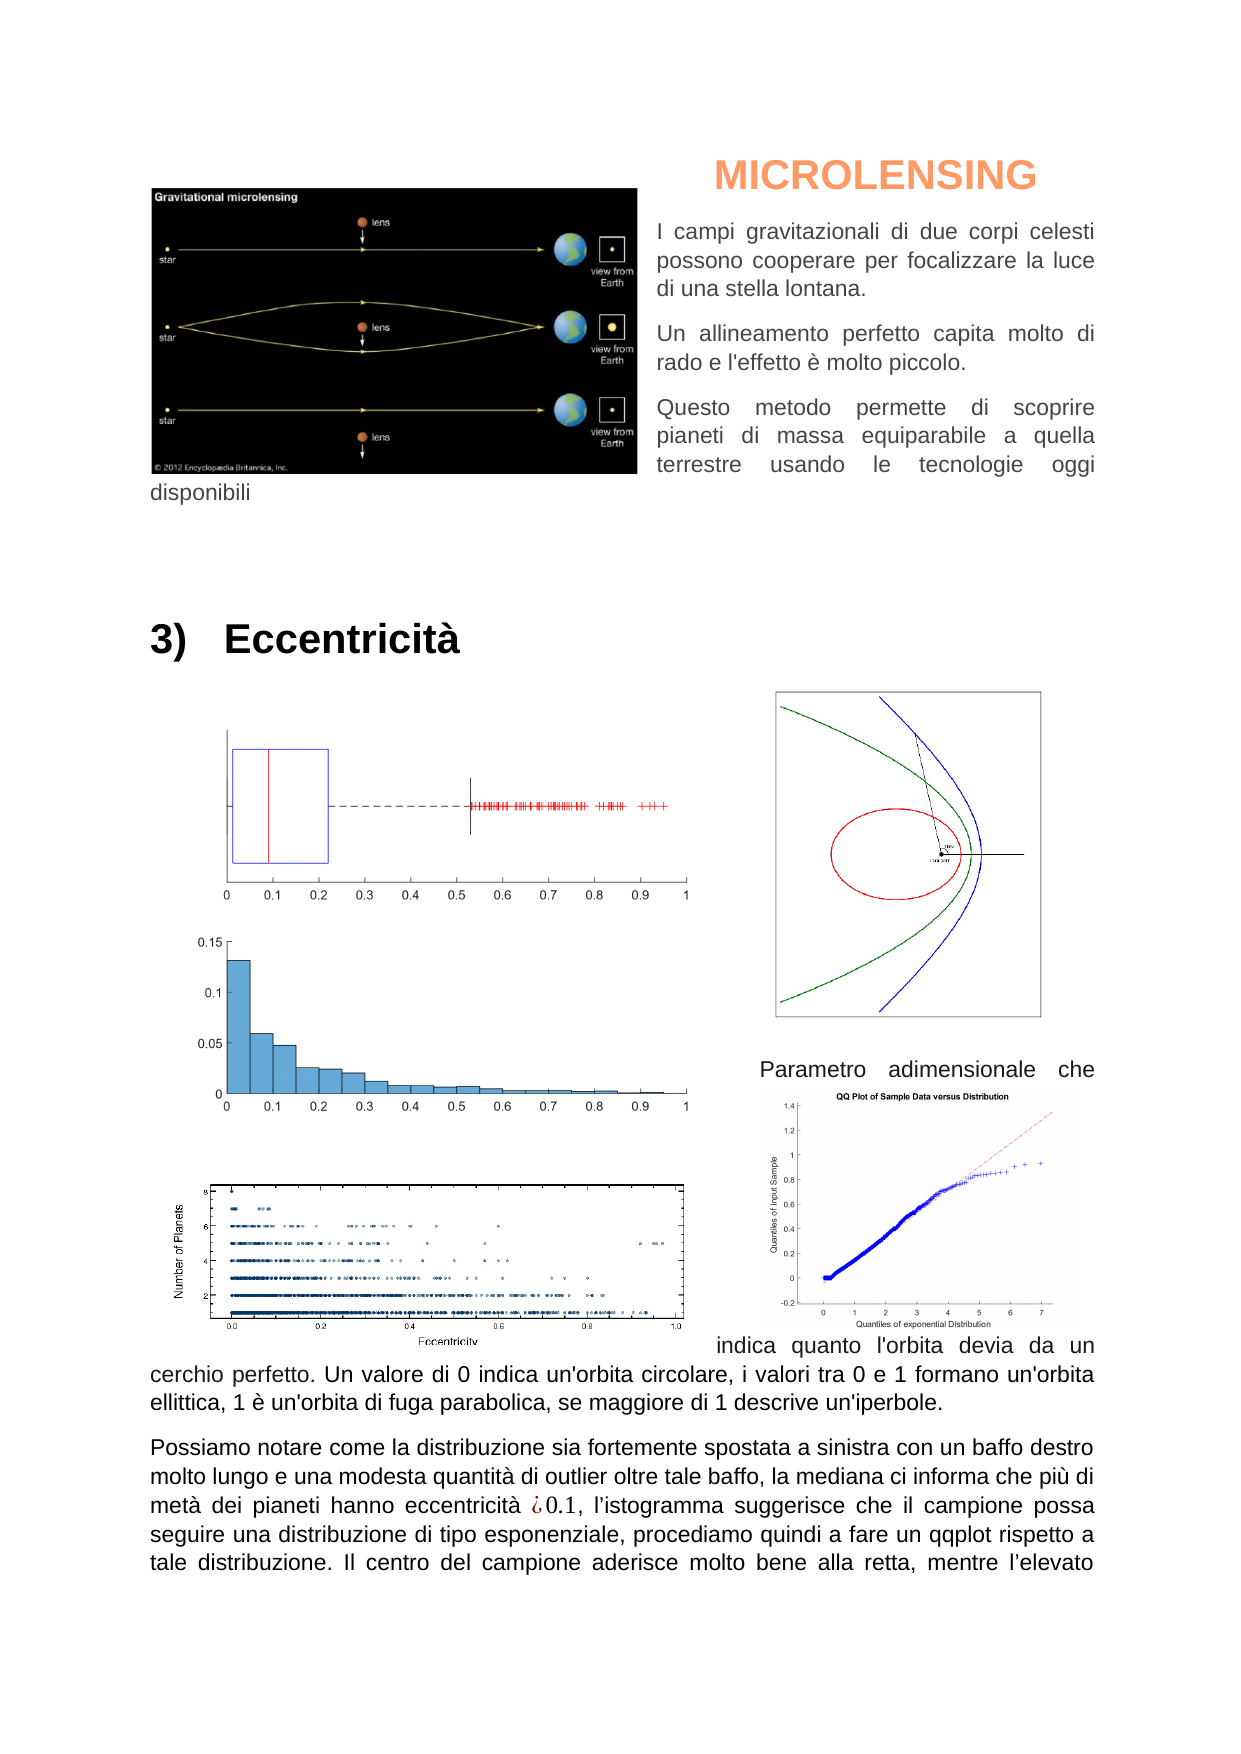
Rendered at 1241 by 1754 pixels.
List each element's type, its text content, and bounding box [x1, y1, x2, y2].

text Questo metodo permette di scoprire pianeti di massa equiparabile a quella terrestre usando le tecnologie oggi disponibili [150, 394, 1095, 506]
picture [150, 188, 638, 473]
list Eccentricità [150, 614, 1095, 662]
picture [166, 1162, 697, 1344]
picture [150, 697, 741, 1138]
text MICROLENSING [150, 150, 1095, 198]
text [150, 1434, 1095, 1576]
text Un allineamento perfetto capita molto di rado e l'effetto è molto piccolo. [638, 320, 1095, 375]
picture [756, 1084, 1084, 1331]
picture [770, 686, 1042, 1018]
text I campi gravitazionali di due corpi celesti possono cooperare per focalizzare la luce di una stella lontana. [638, 218, 1095, 302]
